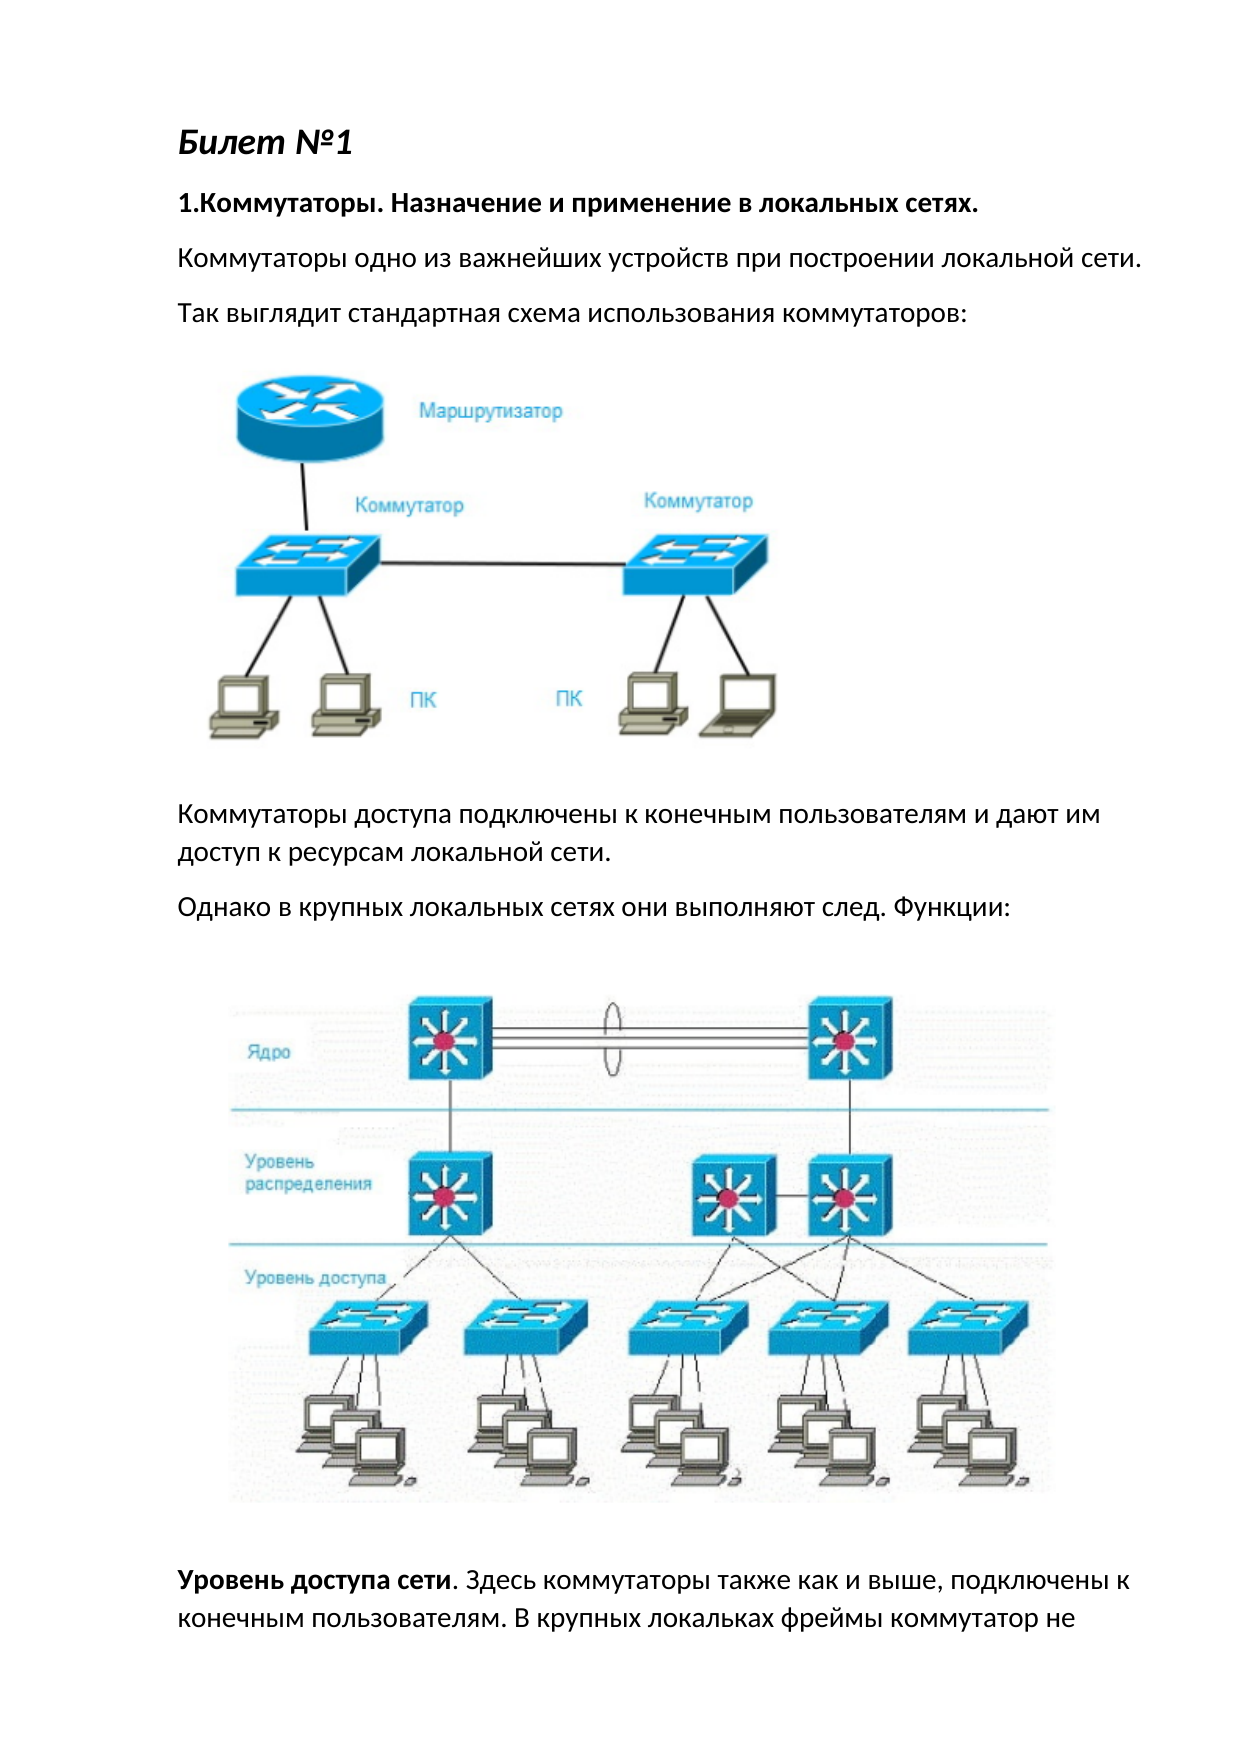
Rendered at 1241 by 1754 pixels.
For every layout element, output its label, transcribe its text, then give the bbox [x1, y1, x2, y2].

text Коммутаторы одно из важнейших устройств при построении локальной сети. [177, 239, 1152, 275]
text 1.Коммутаторы. Назначение и применение в локальных сетях. [177, 184, 1152, 220]
picture [177, 926, 1134, 1542]
text Так выглядит стандартная схема использования коммутаторов: [177, 294, 1152, 330]
picture [177, 349, 889, 777]
text Коммутаторы доступа подключены к конечным пользователям и дают им доступ к ресурсам локальной сети. [177, 795, 1152, 869]
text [177, 1561, 1152, 1635]
text Билет №1 [177, 118, 1152, 164]
